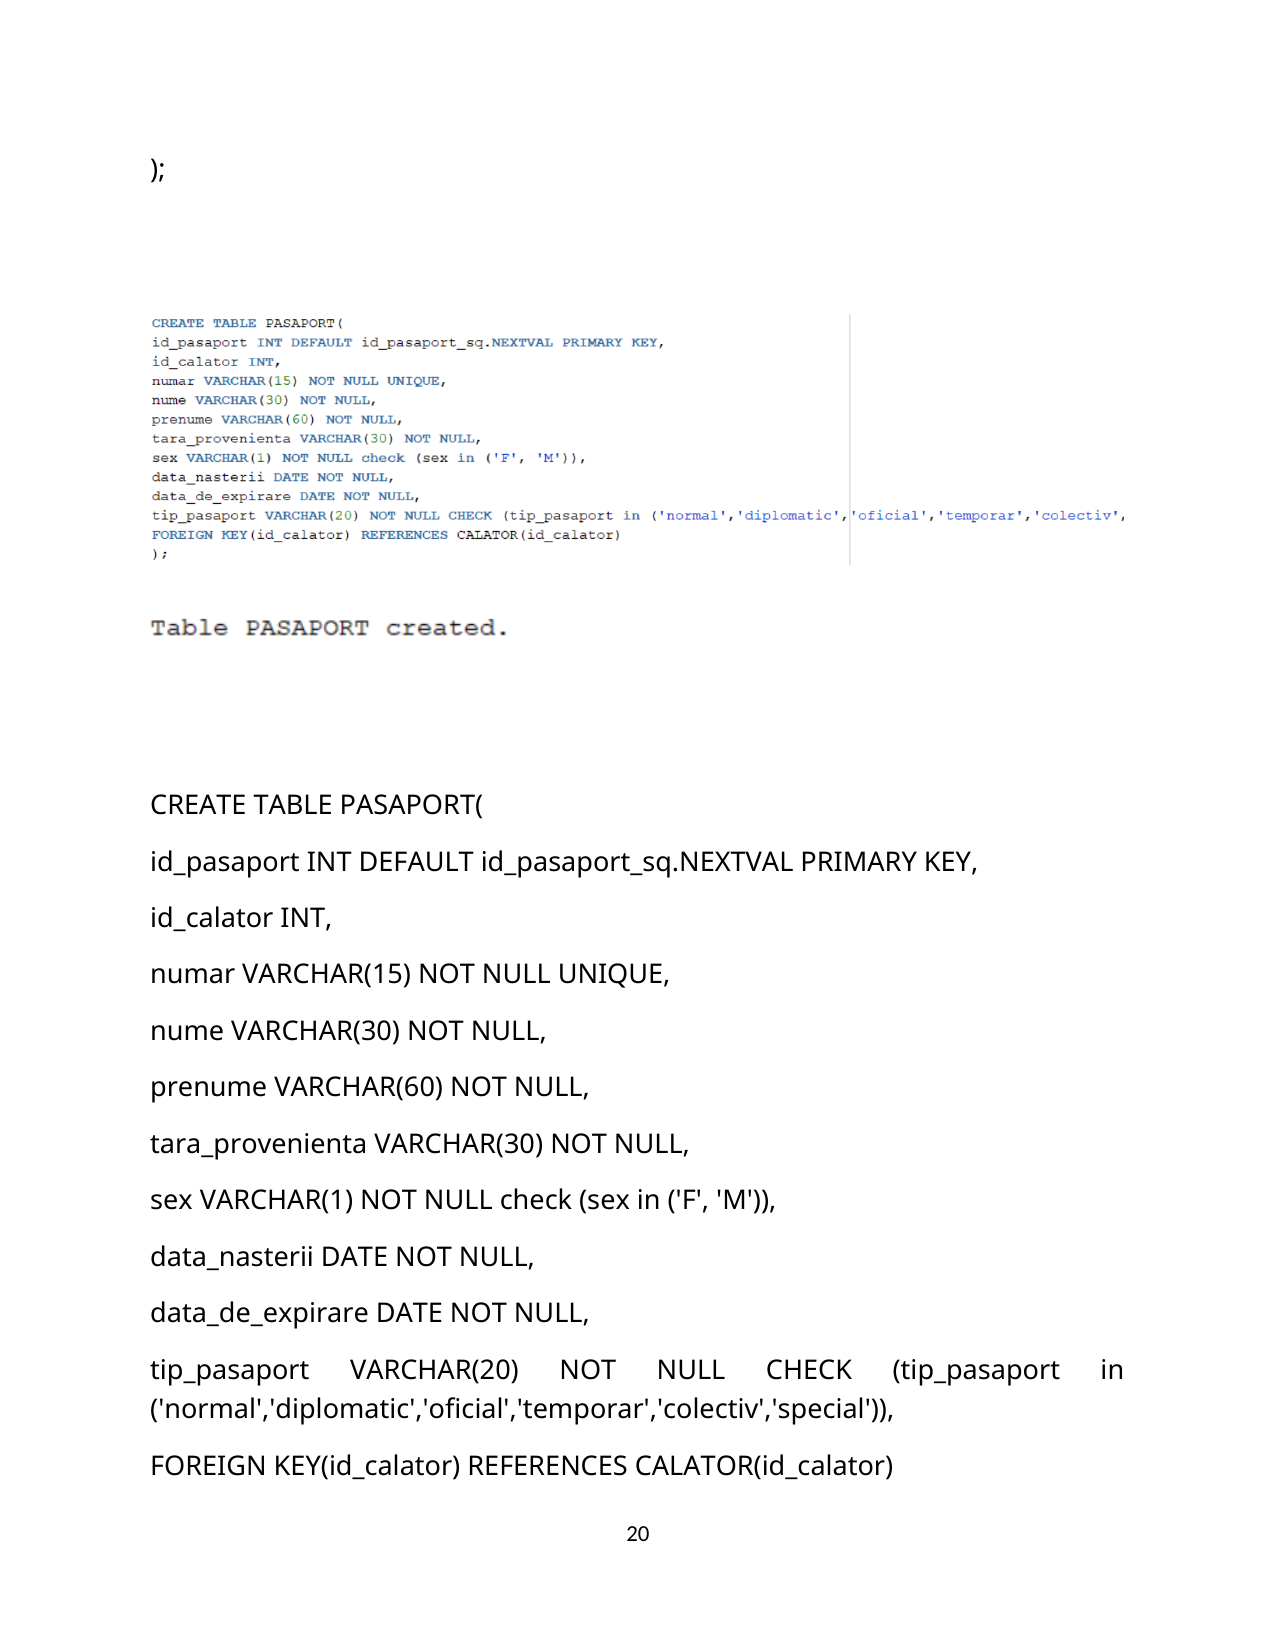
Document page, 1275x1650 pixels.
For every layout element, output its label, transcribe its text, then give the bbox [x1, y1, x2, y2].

text CREATE TABLE PASAPORT( [150, 786, 1125, 822]
text tara_provenienta VARCHAR(30) NOT NULL, [150, 1124, 1125, 1161]
text id_calator INT, [150, 898, 1125, 935]
text data_nasterii DATE NOT NULL, [150, 1237, 1125, 1274]
text nume VARCHAR(30) NOT NULL, [150, 1011, 1125, 1048]
picture [150, 609, 520, 653]
text FOREIGN KEY(id_calator) REFERENCES CALATOR(id_calator) [150, 1446, 1125, 1483]
text sex VARCHAR(1) NOT NULL check (sex in ('F', 'M')), [150, 1181, 1125, 1218]
text id_pasaport INT DEFAULT id_pasaport_sq.NEXTVAL PRIMARY KEY, [150, 842, 1125, 879]
picture [150, 314, 1124, 565]
text data_de_expirare DATE NOT NULL, [150, 1294, 1125, 1331]
text prenume VARCHAR(60) NOT NULL, [150, 1068, 1125, 1105]
text tip_pasaport VARCHAR(20) NOT NULL CHECK (tip_pasaport in ('normal','diplomatic','oficial','temporar','colectiv','special')), [150, 1350, 1125, 1427]
text numar VARCHAR(15) NOT NULL UNIQUE, [150, 955, 1125, 992]
text ); [150, 150, 1125, 187]
